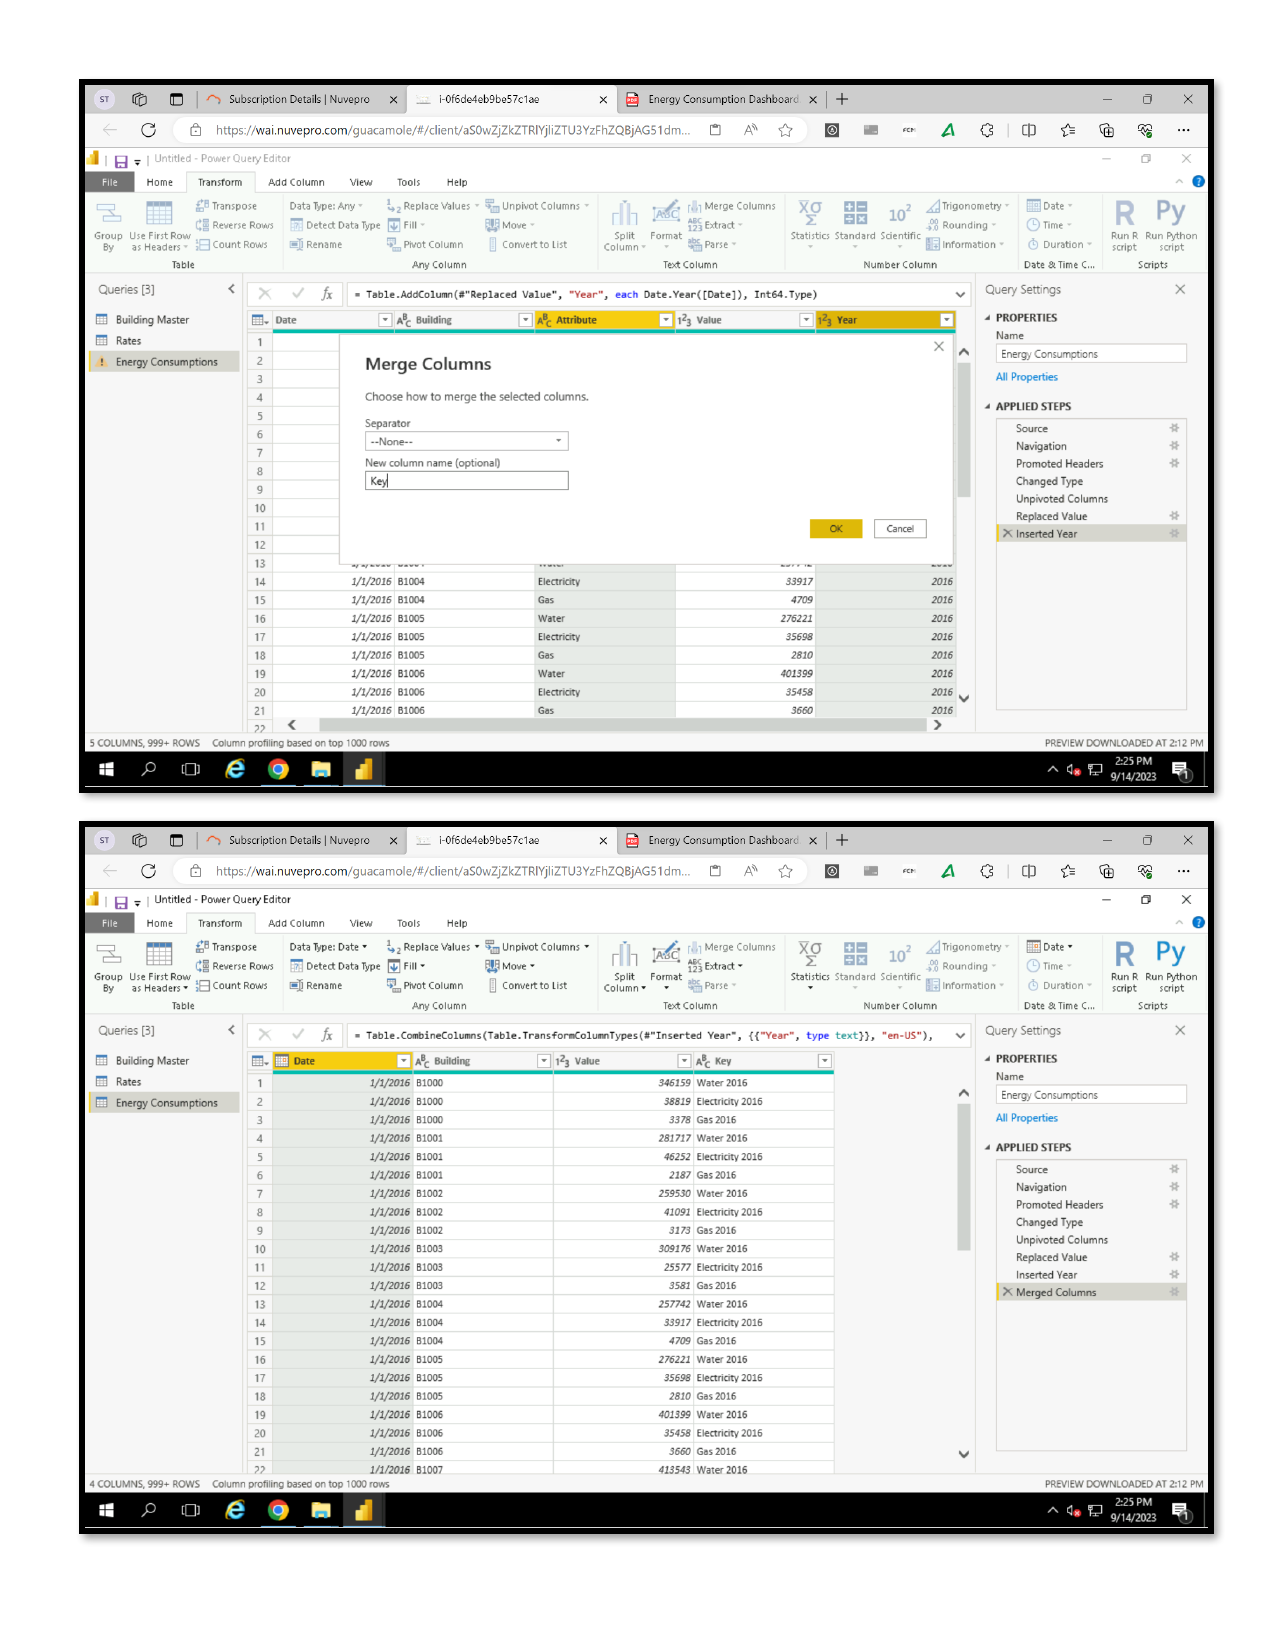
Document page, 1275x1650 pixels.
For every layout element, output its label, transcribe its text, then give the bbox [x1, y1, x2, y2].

picture [85, 85, 1208, 787]
picture [85, 827, 1208, 1528]
